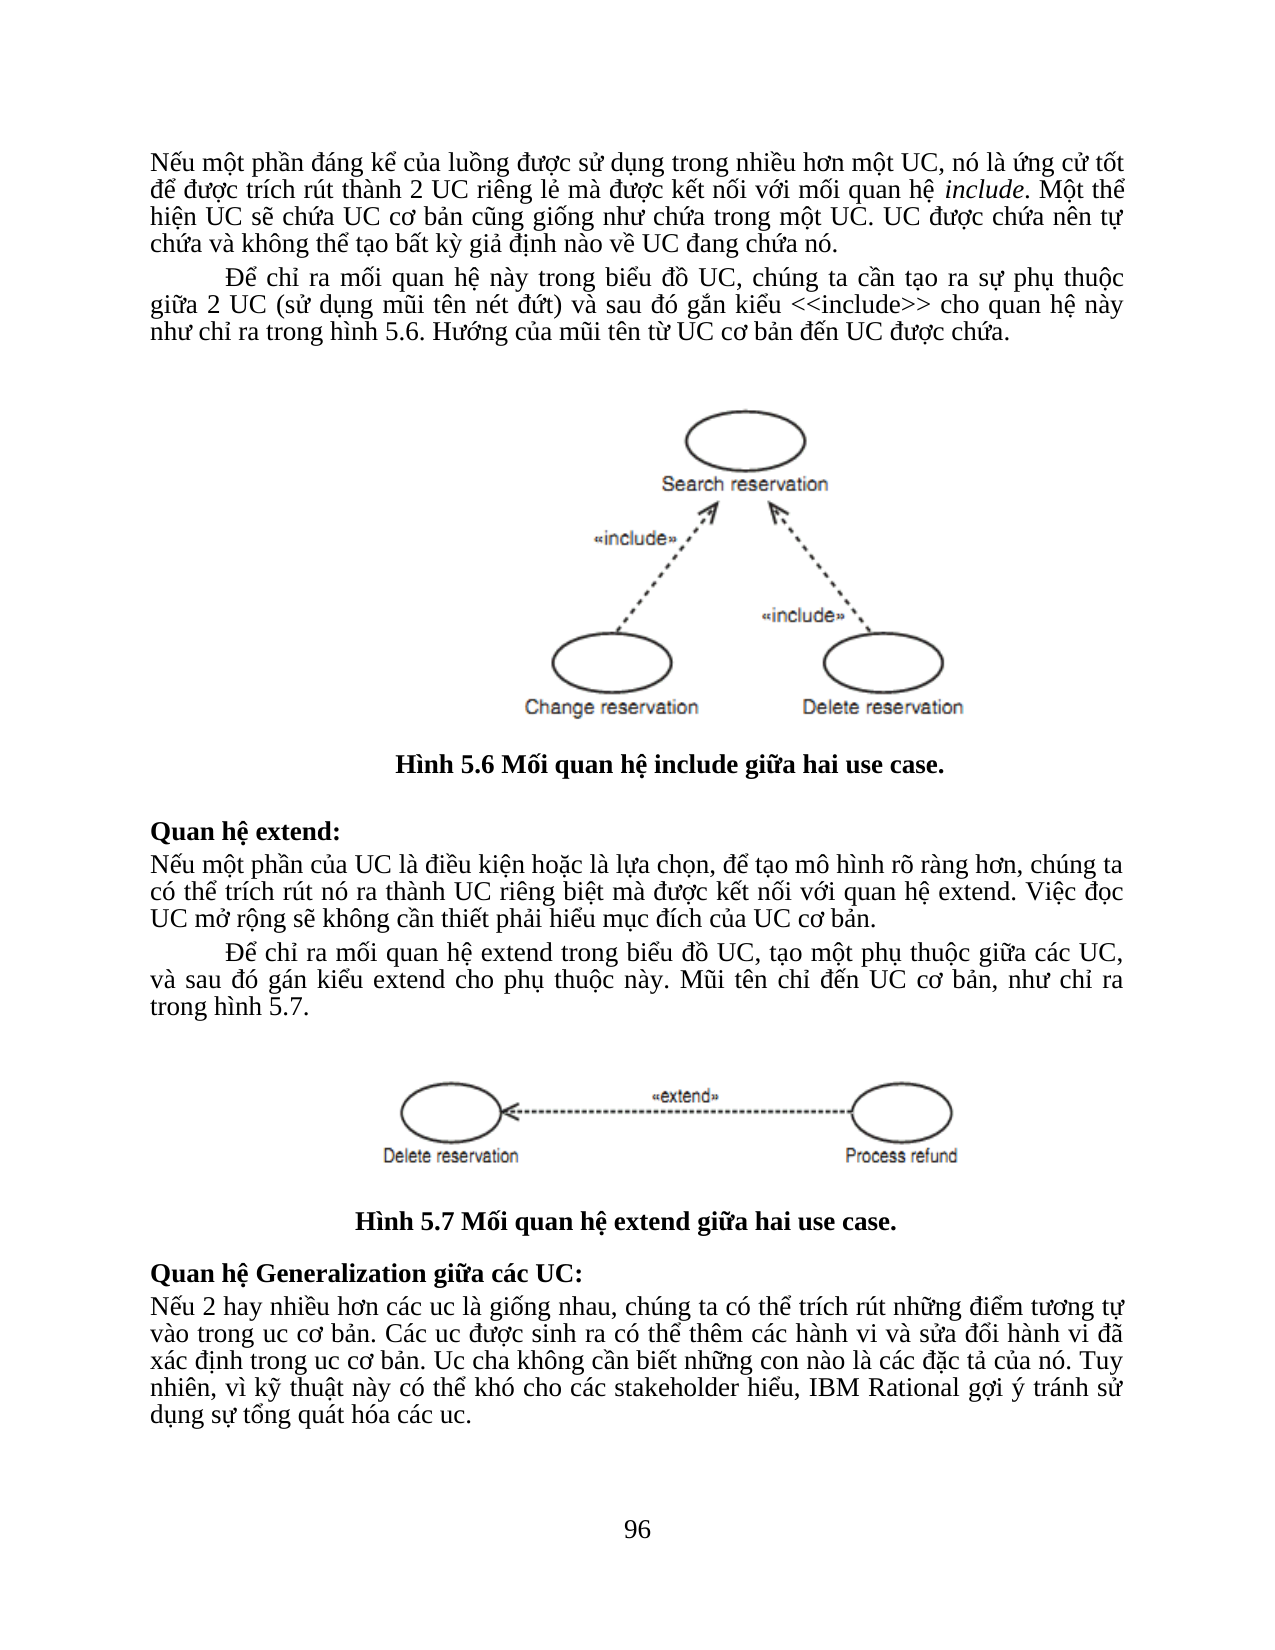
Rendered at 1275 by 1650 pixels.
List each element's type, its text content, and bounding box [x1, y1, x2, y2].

text Để chỉ ra mối quan hệ extend trong biểu đồ UC, tạo một phụ thuộc giữa các UC, và sau đó gán kiểu extend cho phụ thuộc này. Mũi tên chỉ đến UC cơ bản, như chỉ ra trong hình 5.7. [150, 939, 1125, 1021]
text Nếu một phần đáng kể của luồng được sử dụng trong nhiều hơn một UC, nó là ứng cử tốt để được trích rút thành 2 UC riêng lẻ mà được kết nối với mối quan hệ include. Một thể hiện UC sẽ chứa UC cơ bản cũng giống như chứa trong một UC. UC được chứa nên tự chứa và không thể tạo bất kỳ giả định nào về UC đang chứa nó. [150, 150, 1125, 258]
picture [197, 1038, 1158, 1193]
text Để chỉ ra mối quan hệ này trong biểu đồ UC, chúng ta cần tạo ra sự phụ thuộc giữa 2 UC (sử dụng mũi tên nét đứt) và sau đó gắn kiểu <<include>> cho quan hệ này như chỉ ra trong hình 5.6. Hướng của mũi tên từ UC cơ bản đến UC được chứa. [150, 264, 1125, 346]
text Nếu 2 hay nhiều hơn các uc là giống nhau, chúng ta có thể trích rút những điểm tương tự vào trong uc cơ bản. Các uc được sinh ra có thể thêm các hành vi và sửa đổi hành vi đã xác định trong uc cơ bản. Uc cha không cần biết những con nào là các đặc tả của nó. Tuy nhiên, vì kỹ thuật này có thể khó cho các stakeholder hiểu, IBM Rational gợi ý tránh sử dụng sự tổng quát hóa các uc. [150, 1294, 1125, 1429]
text Nếu một phần của UC là điều kiện hoặc là lựa chọn, để tạo mô hình rõ ràng hơn, chúng ta có thể trích rút nó ra thành UC riêng biệt mà được kết nối với quan hệ extend. Việc đọc UC mở rộng sẽ không cần thiết phải hiểu mục đích của UC cơ bản. [150, 852, 1125, 933]
text Quan hệ Generalization giữa các UC: [150, 1260, 1125, 1287]
text Quan hệ extend: [150, 819, 1125, 846]
picture [166, 396, 979, 748]
